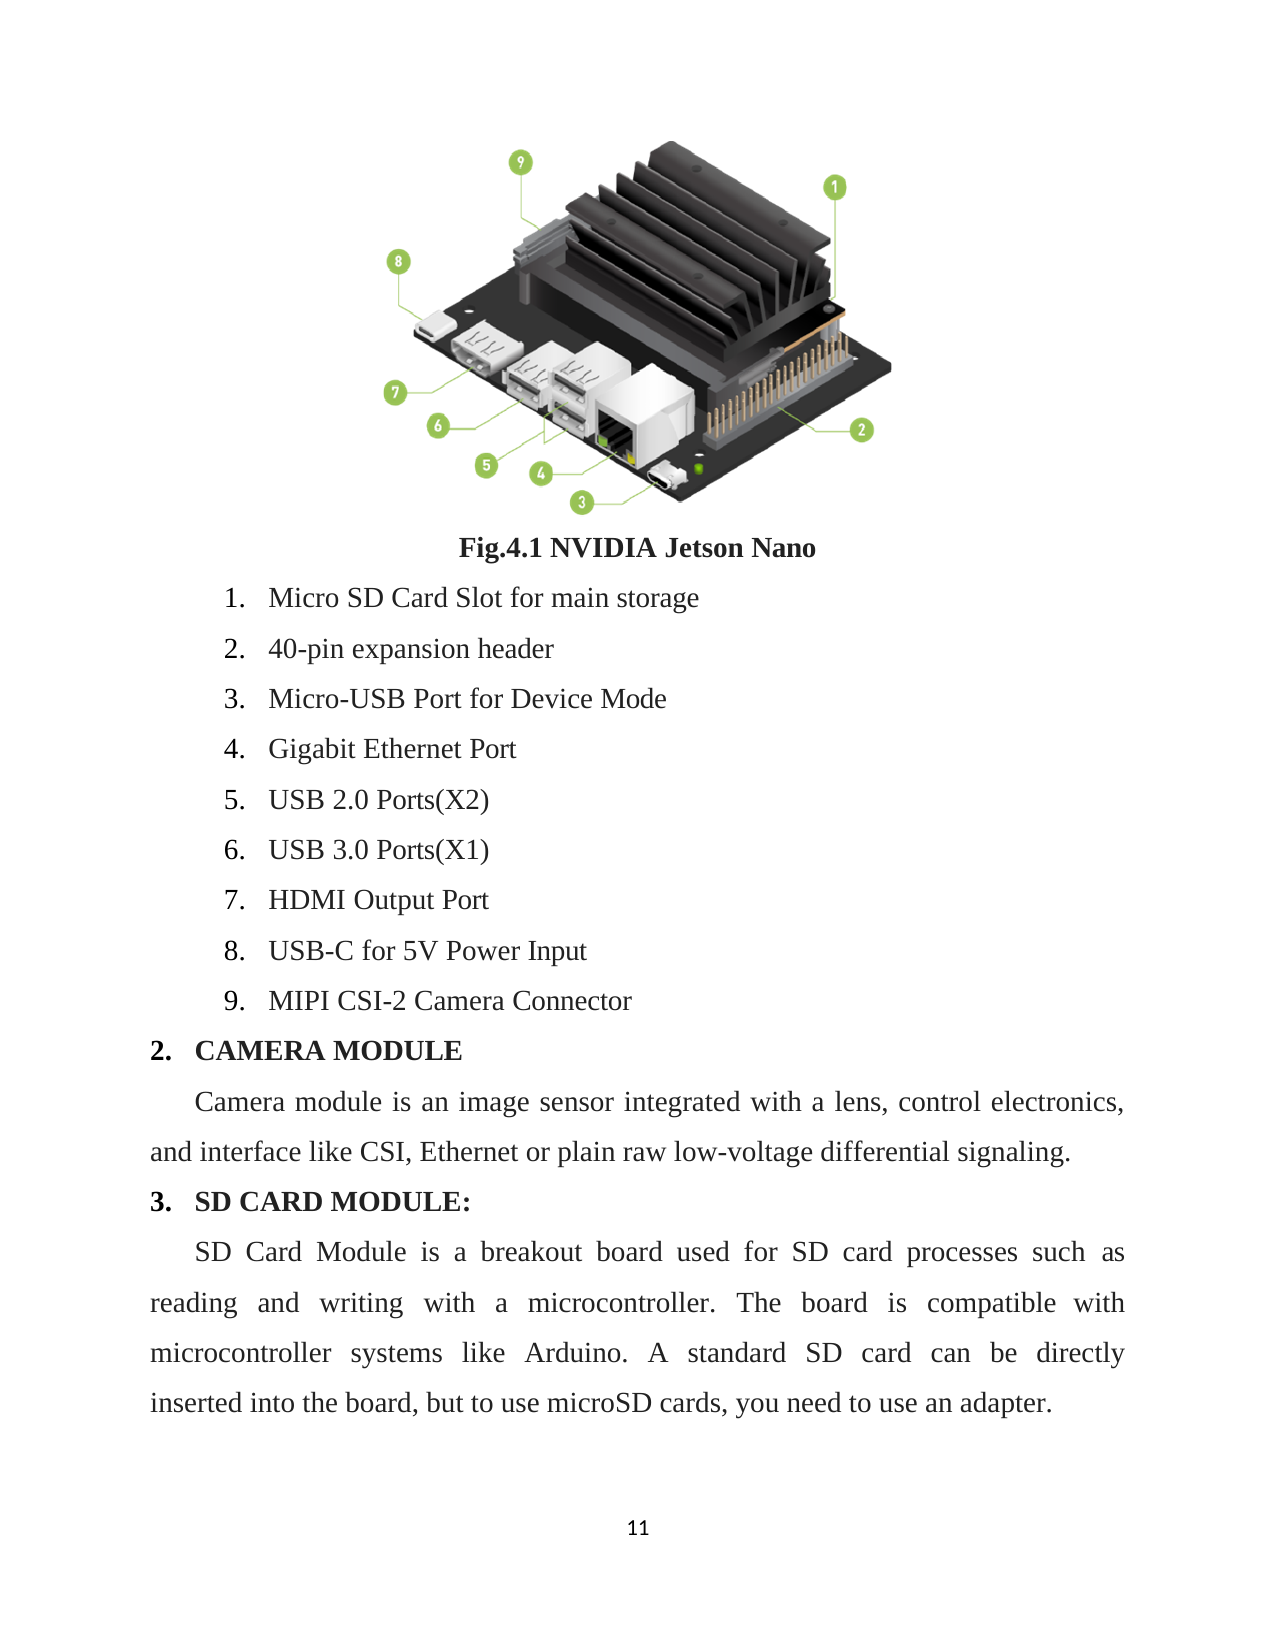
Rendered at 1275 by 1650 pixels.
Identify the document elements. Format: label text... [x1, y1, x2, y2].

list Micro SD Card Slot for main storage [224, 581, 1125, 614]
text SD Card Module is a breakout board used for SD card processes such as reading and writing with a microcontroller. The board is compatible with microcontroller systems like Arduino. A standard SD card can be directly inserted into the board, but to use microSD cards, you need to use an adapter. [150, 1234, 1125, 1419]
list USB 3.0 Ports(X1) [224, 832, 1125, 866]
list MIPI CSI-2 Camera Connector [224, 983, 1125, 1017]
list CAMERA MODULE [150, 1033, 1125, 1067]
list USB-C for 5V Power Input [224, 933, 1125, 966]
list HDMI Output Port [224, 882, 1125, 916]
picture [383, 141, 892, 517]
list Micro-USB Port for Device Mode [224, 681, 1125, 715]
list USB 2.0 Ports(X2) [224, 782, 1125, 815]
text Camera module is an image sensor integrated with a lens, control electronics, and interface like CSI, Ethernet or plain raw low-voltage differential signaling. [150, 1084, 1125, 1167]
text Fig.4.1 NVIDIA Jetson Nano [150, 530, 1125, 564]
list Gigabit Ethernet Port [224, 731, 1125, 765]
list SD CARD MODULE: [150, 1184, 1125, 1218]
list 40-pin expansion header [224, 631, 1125, 664]
